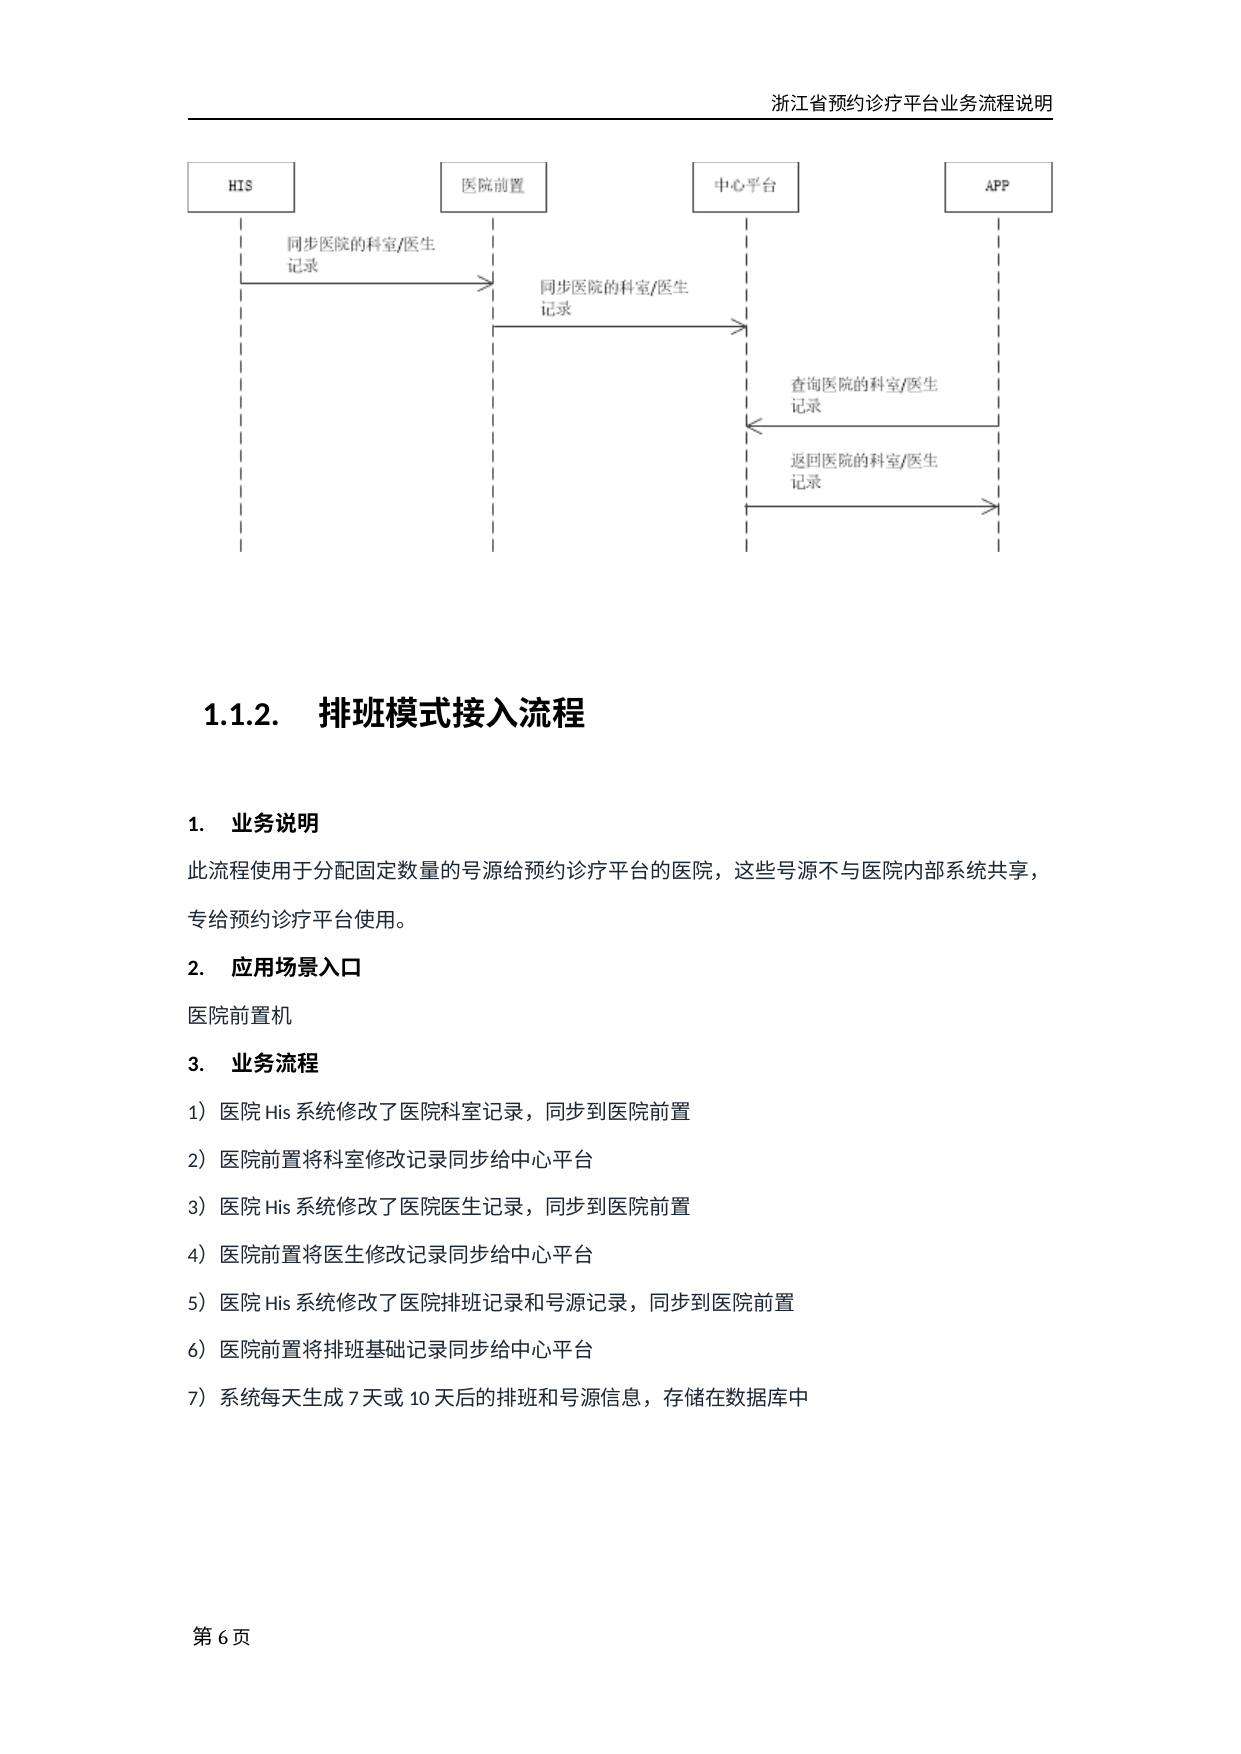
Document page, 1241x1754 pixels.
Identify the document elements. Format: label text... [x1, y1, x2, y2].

text 2）医院前置将科室修改记录同步给中心平台 [187, 1142, 1053, 1174]
text 5）医院His系统修改了医院排班记录和号源记录，同步到医院前置 [187, 1284, 1053, 1317]
list 业务流程 [187, 1046, 1053, 1078]
text 1）医院His系统修改了医院科室记录，同步到医院前置 [187, 1094, 1053, 1127]
text 7）系统每天生成7天或10天后的排班和号源信息，存储在数据库中 [187, 1380, 1053, 1412]
text 3）医院His系统修改了医院医生记录，同步到医院前置 [187, 1189, 1053, 1222]
subtitle 排班模式接入流程 [202, 678, 1053, 743]
list 业务说明 [187, 805, 1053, 838]
text 医院前置机 [187, 998, 1053, 1031]
list 应用场景入口 [187, 950, 1053, 982]
text 此流程使用于分配固定数量的号源给预约诊疗平台的医院，这些号源不与医院内部系统共享，专给预约诊疗平台使用。 [187, 853, 1053, 935]
text 4）医院前置将医生修改记录同步给中心平台 [187, 1237, 1053, 1269]
text 6）医院前置将排班基础记录同步给中心平台 [187, 1332, 1053, 1365]
picture [187, 162, 1053, 552]
